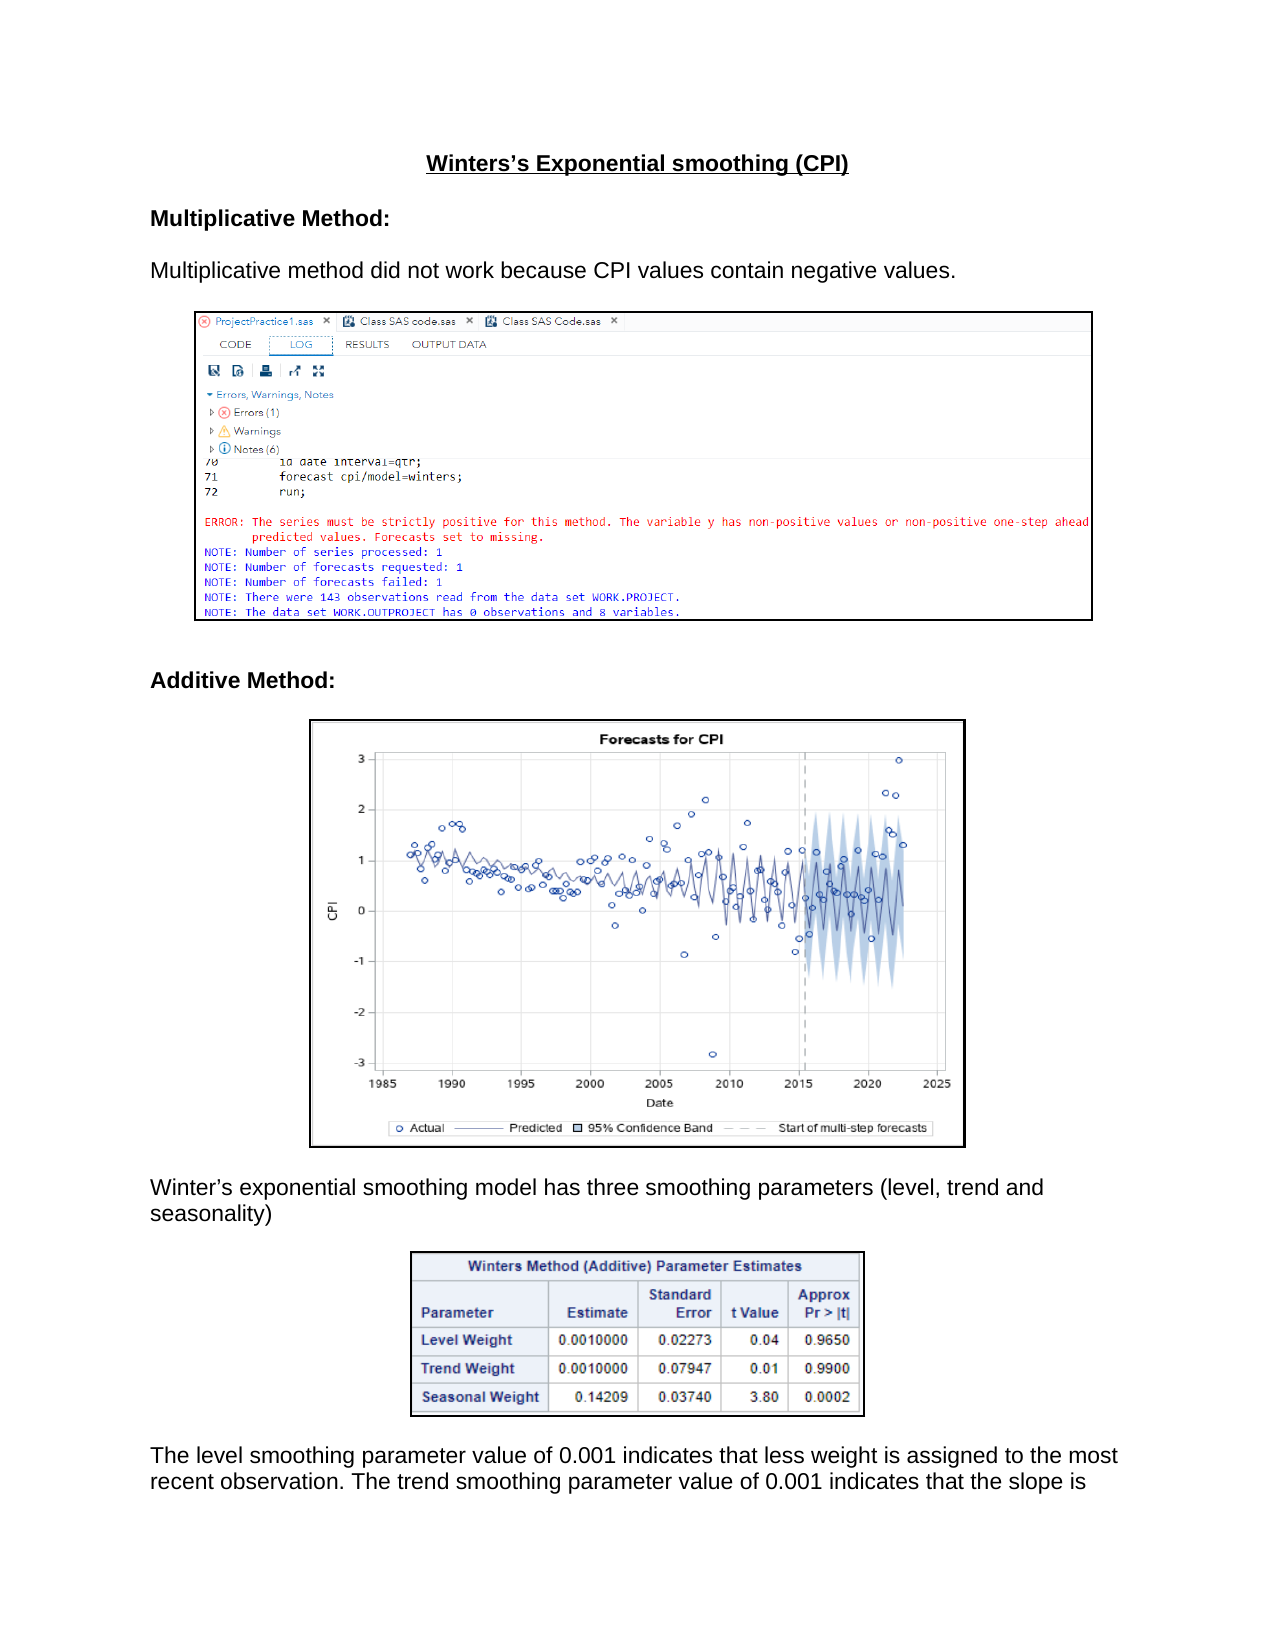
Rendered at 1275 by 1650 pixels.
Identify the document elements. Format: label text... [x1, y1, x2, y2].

text Winters’s Exponential smoothing (CPI) [150, 150, 1125, 176]
text Multiplicative Method: [150, 205, 1125, 232]
text Additive Method: [150, 667, 1125, 694]
picture [196, 313, 1091, 619]
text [150, 1442, 1125, 1494]
picture [311, 721, 963, 1146]
picture [412, 1253, 863, 1415]
text Multiplicative method did not work because CPI values contain negative values. [150, 257, 1125, 283]
text Winter’s exponential smoothing model has three smoothing parameters (level, trend and seasonality) [150, 1173, 1125, 1226]
